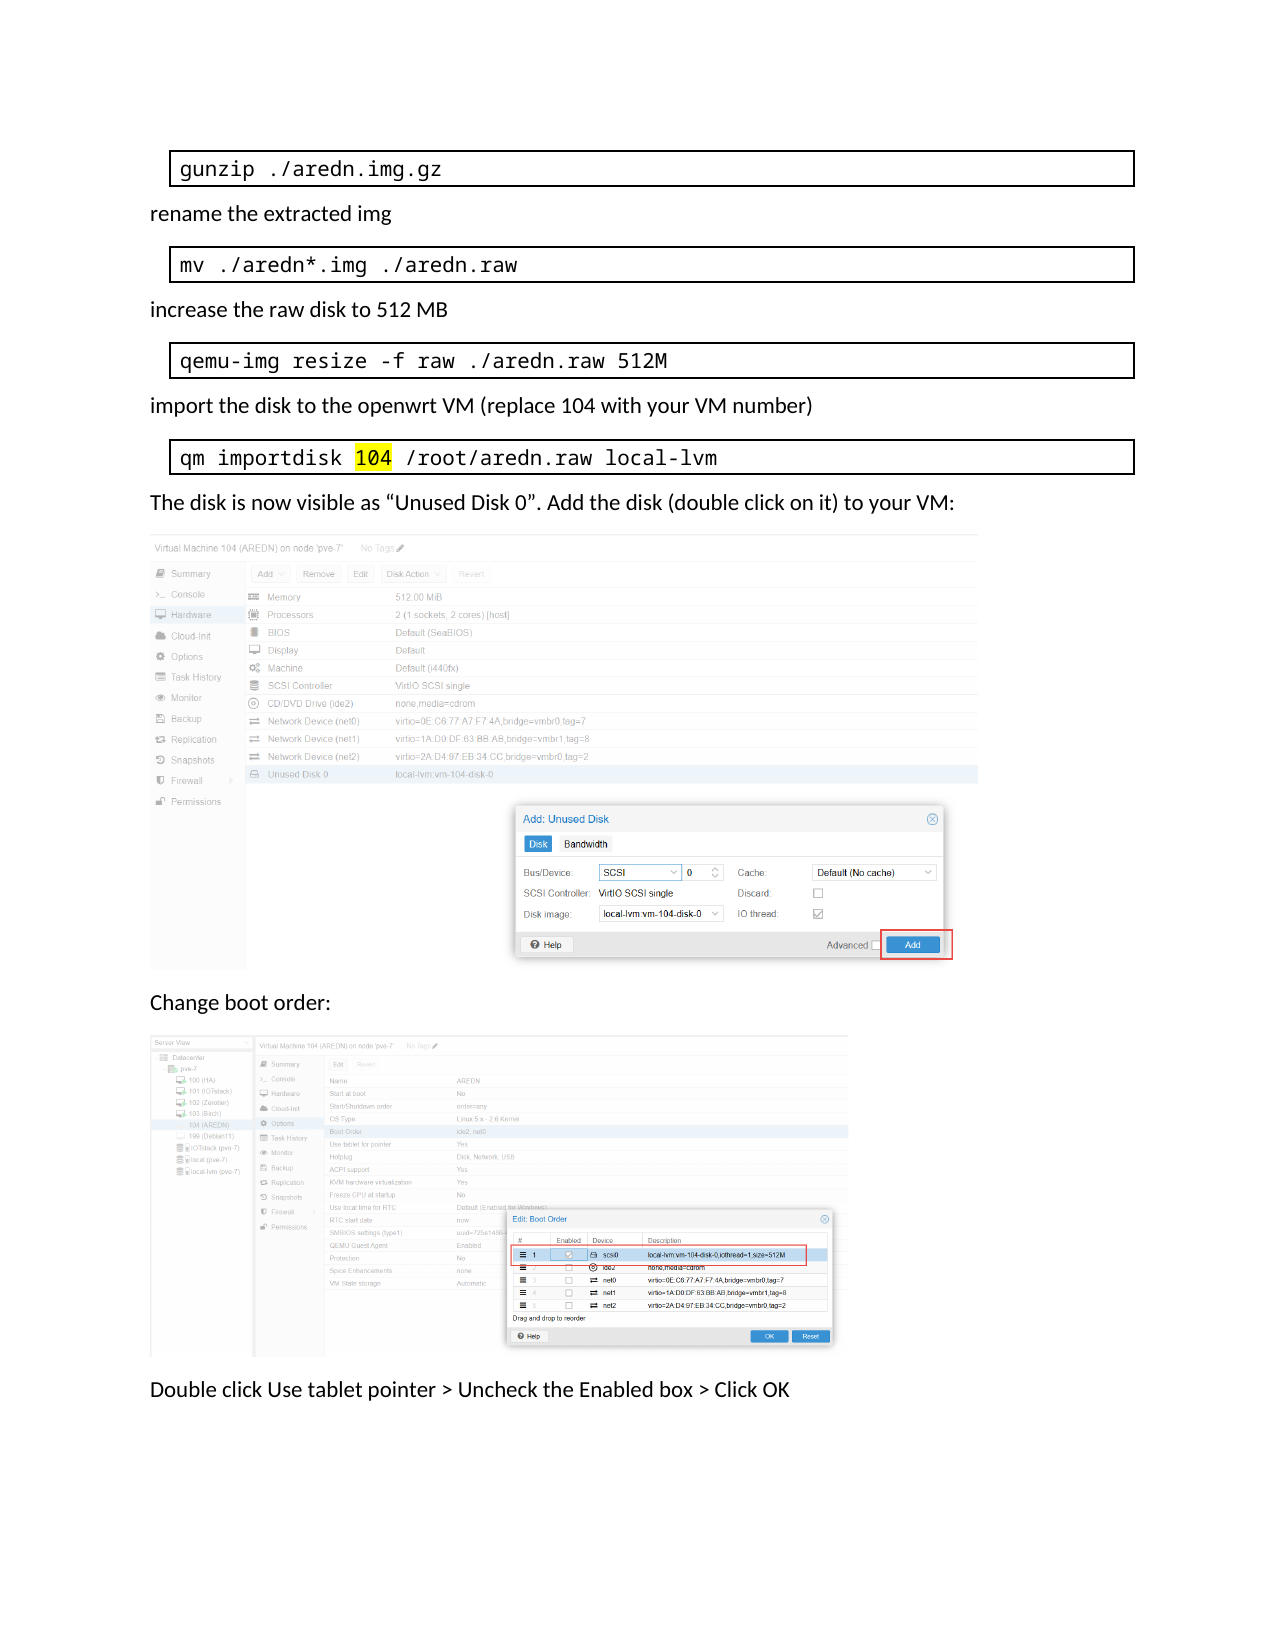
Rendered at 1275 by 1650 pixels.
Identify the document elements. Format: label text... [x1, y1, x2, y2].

text Double click Use tablet pointer > Uncheck the Enabled box > Click OK [150, 1375, 1125, 1403]
text The disk is now visible as “Unused Disk 0”. Add the disk (double click on it) to your VM: [150, 488, 1125, 516]
picture [150, 1035, 849, 1357]
text gunzip ./aredn.img.gz [171, 152, 1133, 185]
text qm importdisk 104 /root/aredn.raw local-lvm [171, 441, 1133, 473]
text import the disk to the openwrt VM (replace 104 with your VM number) [150, 392, 1125, 419]
picture [150, 534, 979, 970]
text Change boot order: [150, 988, 1125, 1016]
text rename the extracted img [150, 199, 1125, 227]
text increase the raw disk to 512 MB [150, 295, 1125, 323]
text mv ./aredn*.img ./aredn.raw [171, 248, 1133, 281]
text qemu-img resize -f raw ./aredn.raw 512M [171, 344, 1133, 377]
